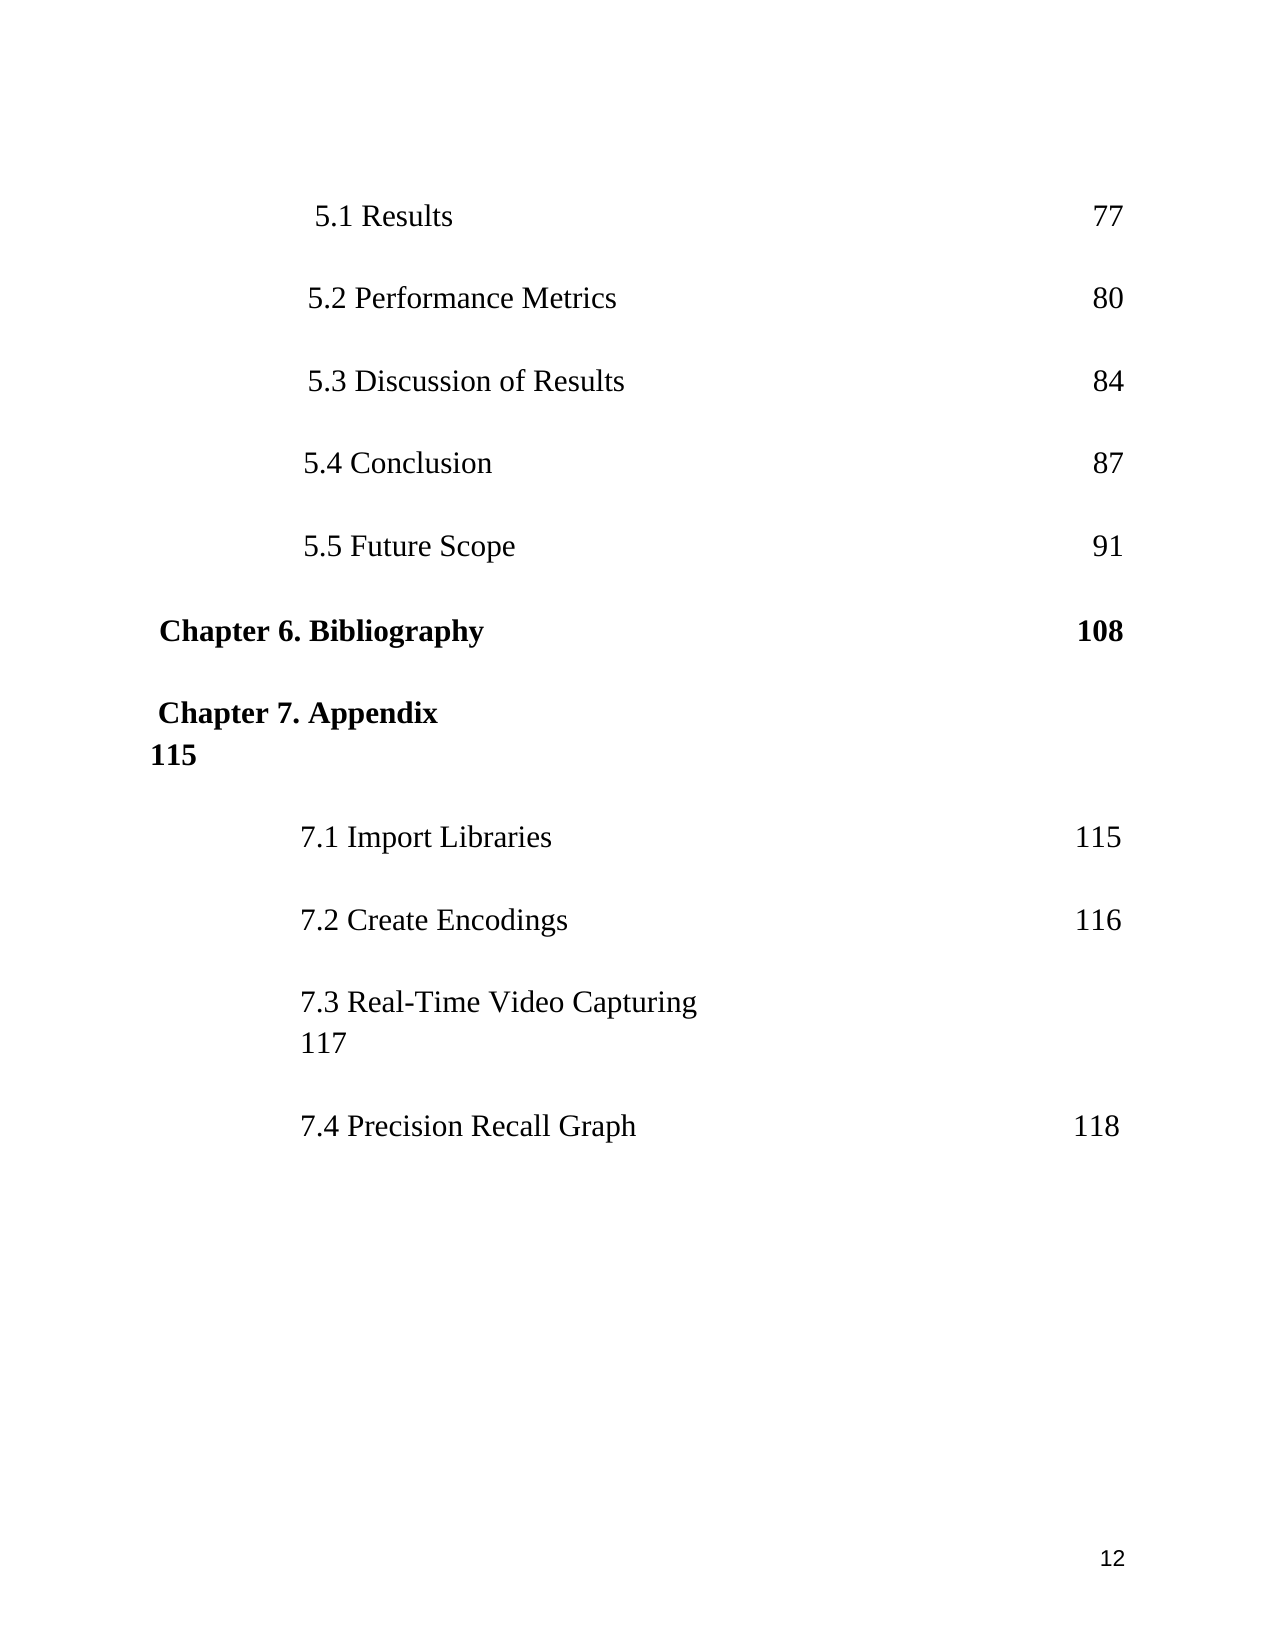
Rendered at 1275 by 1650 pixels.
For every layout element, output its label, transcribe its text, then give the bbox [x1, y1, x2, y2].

text 5.5 Future Scope 91 [225, 527, 1125, 563]
text Chapter 6. Bibliography 108 [150, 612, 1125, 648]
text 7.3 Real-Time Video Capturing 117 [300, 983, 1125, 1061]
text 7.1 Import Libraries 115 [300, 818, 1125, 854]
text 7.2 Create Encodings 116 [300, 901, 1125, 937]
text 7.4 Precision Recall Graph 118 [300, 1107, 1125, 1143]
text 5.2 Performance Metrics 80 [225, 279, 1125, 315]
text Chapter 7. Appendix 115 [150, 695, 1125, 772]
text 5.4 Conclusion 87 [225, 444, 1125, 480]
text 5.1 Results 77 [225, 197, 1125, 233]
text 5.3 Discussion of Results 84 [225, 362, 1125, 398]
